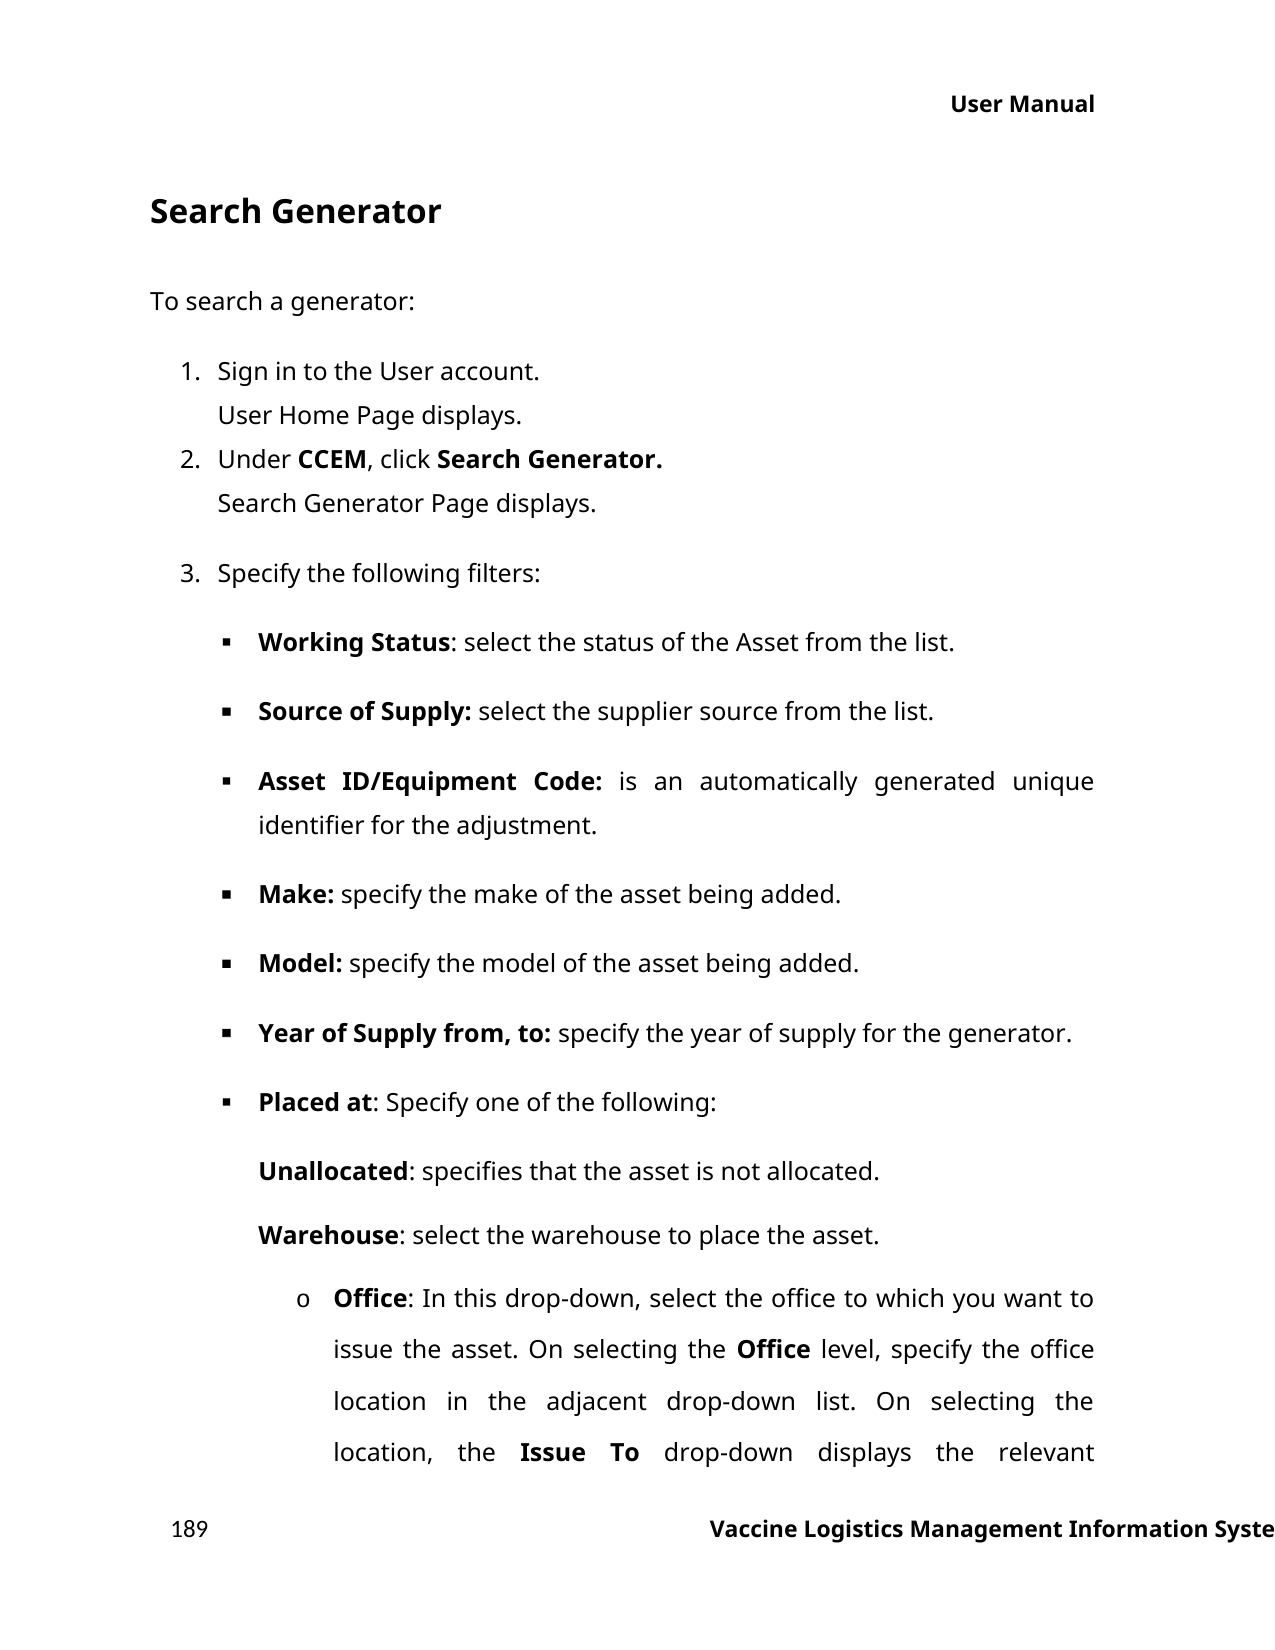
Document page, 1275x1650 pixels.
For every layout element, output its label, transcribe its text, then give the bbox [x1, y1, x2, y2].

list Unallocated: specifies that the asset is not allocated. [258, 1154, 1095, 1188]
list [296, 1281, 1095, 1468]
list Under CCEM, click Search Generator. Search Generator Page displays. [180, 442, 1095, 520]
list Working Status: select the status of the Asset from the list. [221, 624, 1095, 659]
list Model: specify the model of the asset being added. [221, 946, 1095, 980]
list Asset ID/Equipment Code: is an automatically generated unique identifier for the adjustment. [221, 763, 1095, 841]
list Specify the following filters: [180, 555, 1095, 589]
list Placed at: Specify one of the following: [221, 1084, 1095, 1118]
text To search a generator: [150, 284, 1125, 318]
text Search Generator [150, 187, 1125, 233]
list Warehouse: select the warehouse to place the asset. [258, 1217, 1095, 1251]
list Year of Supply from, to: specify the year of supply for the generator. [221, 1015, 1095, 1049]
list Source of Supply: select the supplier source from the list. [221, 694, 1095, 728]
list Sign in to the User account. User Home Page displays. [180, 353, 1095, 432]
list Make: specify the make of the asset being added. [221, 877, 1095, 911]
